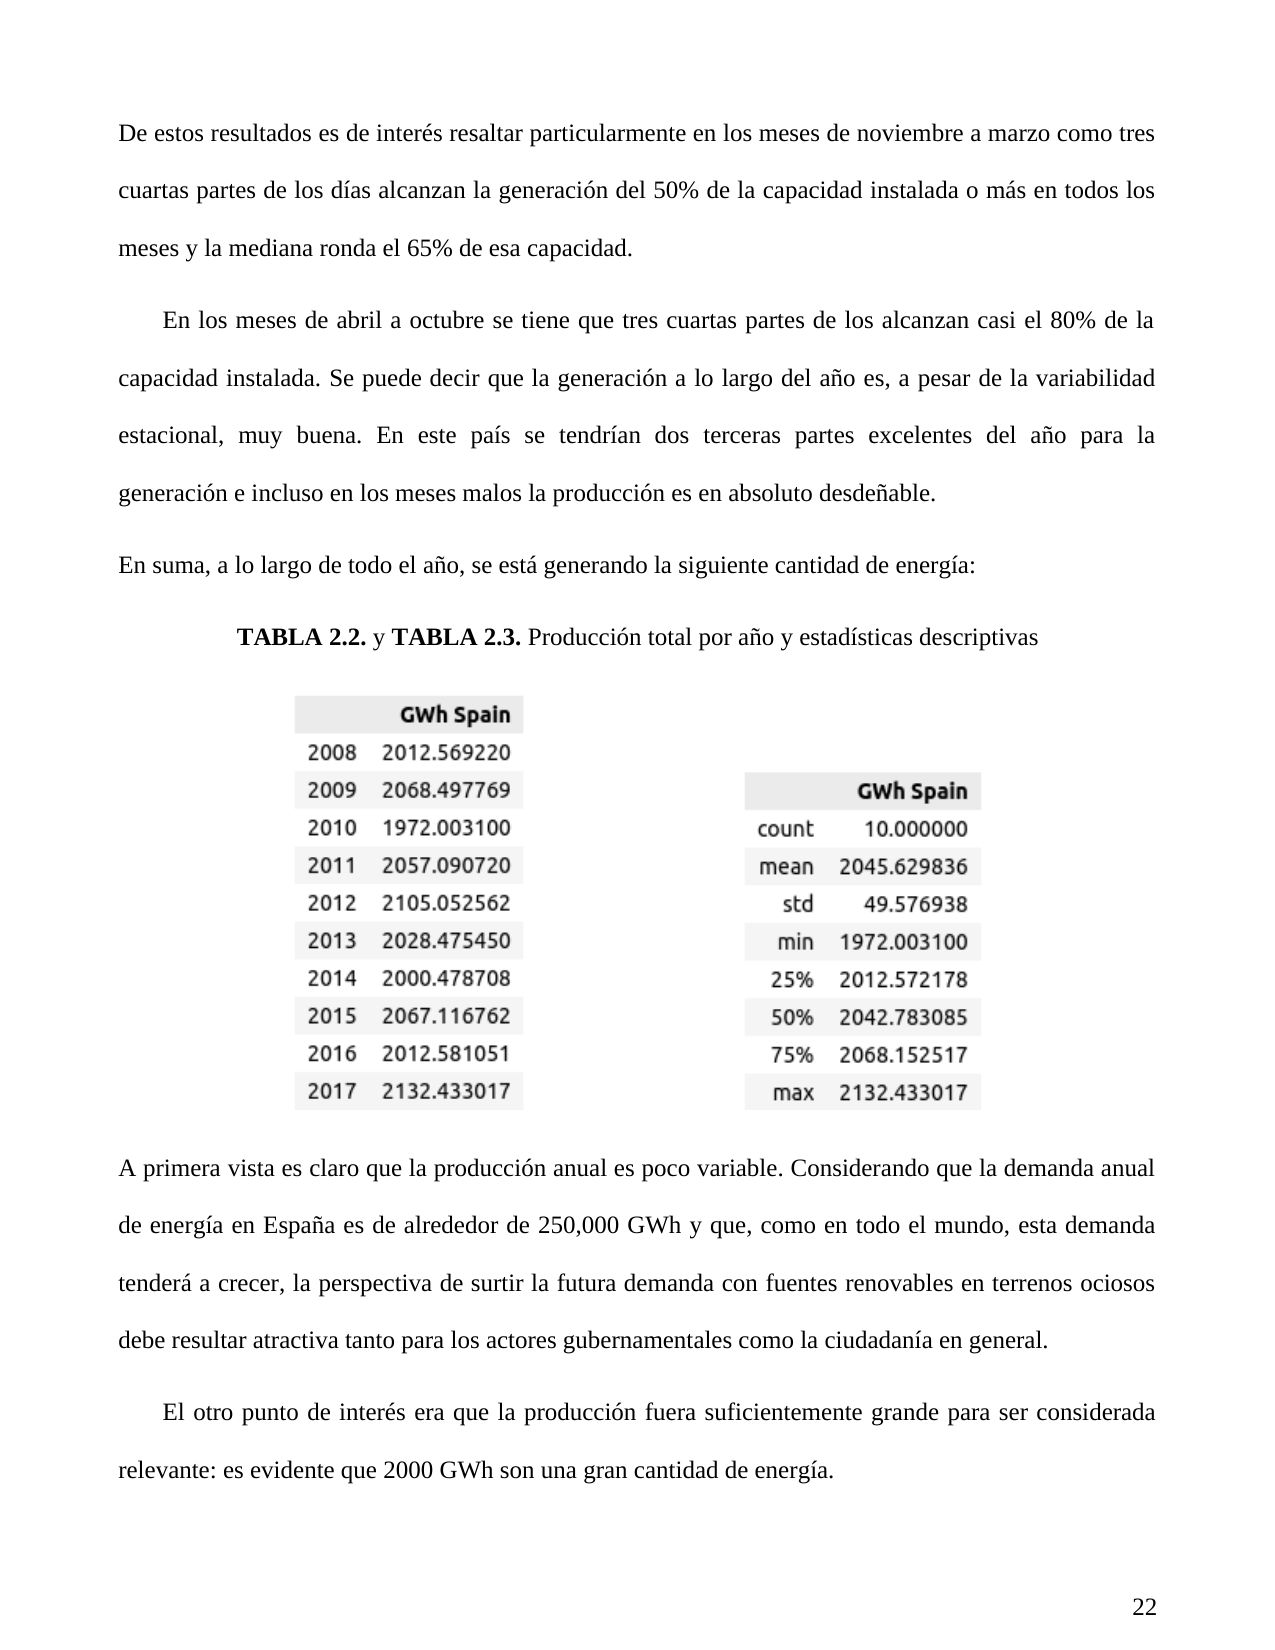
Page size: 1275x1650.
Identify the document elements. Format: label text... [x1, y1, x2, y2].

text El otro punto de interés era que la producción fuera suficientemente grande para ser considerada relevante: es evidente que 2000 GWh son una gran cantidad de energía. [118, 1397, 1157, 1484]
text A primera vista es claro que la producción anual es poco variable. Considerando que la demanda anual de energía en España es de alrededor de 250,000 GWh y que, como en todo el mundo, esta demanda tenderá a crecer, la perspectiva de surtir la futura demanda con fuentes renovables en terrenos ociosos debe resultar atractiva tanto para los actores gubernamentales como la ciudadanía en general. [118, 1153, 1157, 1354]
text TABLA 2.2. y TABLA 2.3. Producción total por año y estadísticas descriptivas [118, 622, 1157, 651]
text De estos resultados es de interés resaltar particularmente en los meses de noviembre a marzo como tres cuartas partes de los días alcanzan la generación del 50% de la capacidad instalada o más en todos los meses y la mediana ronda el 65% de esa capacidad. [118, 118, 1157, 262]
text En los meses de abril a octubre se tiene que tres cuartas partes de los alcanzan casi el 80% de la capacidad instalada. Se puede decir que la generación a lo largo del año es, a pesar de la variabilidad estacional, muy buena. En este país se tendrían dos terceras partes excelentes del año para la generación e incluso en los meses malos la producción es en absoluto desdeñable. [118, 305, 1157, 506]
picture [742, 772, 983, 1110]
picture [292, 693, 524, 1110]
text En suma, a lo largo de todo el año, se está generando la siguiente cantidad de energía: [118, 550, 1157, 578]
